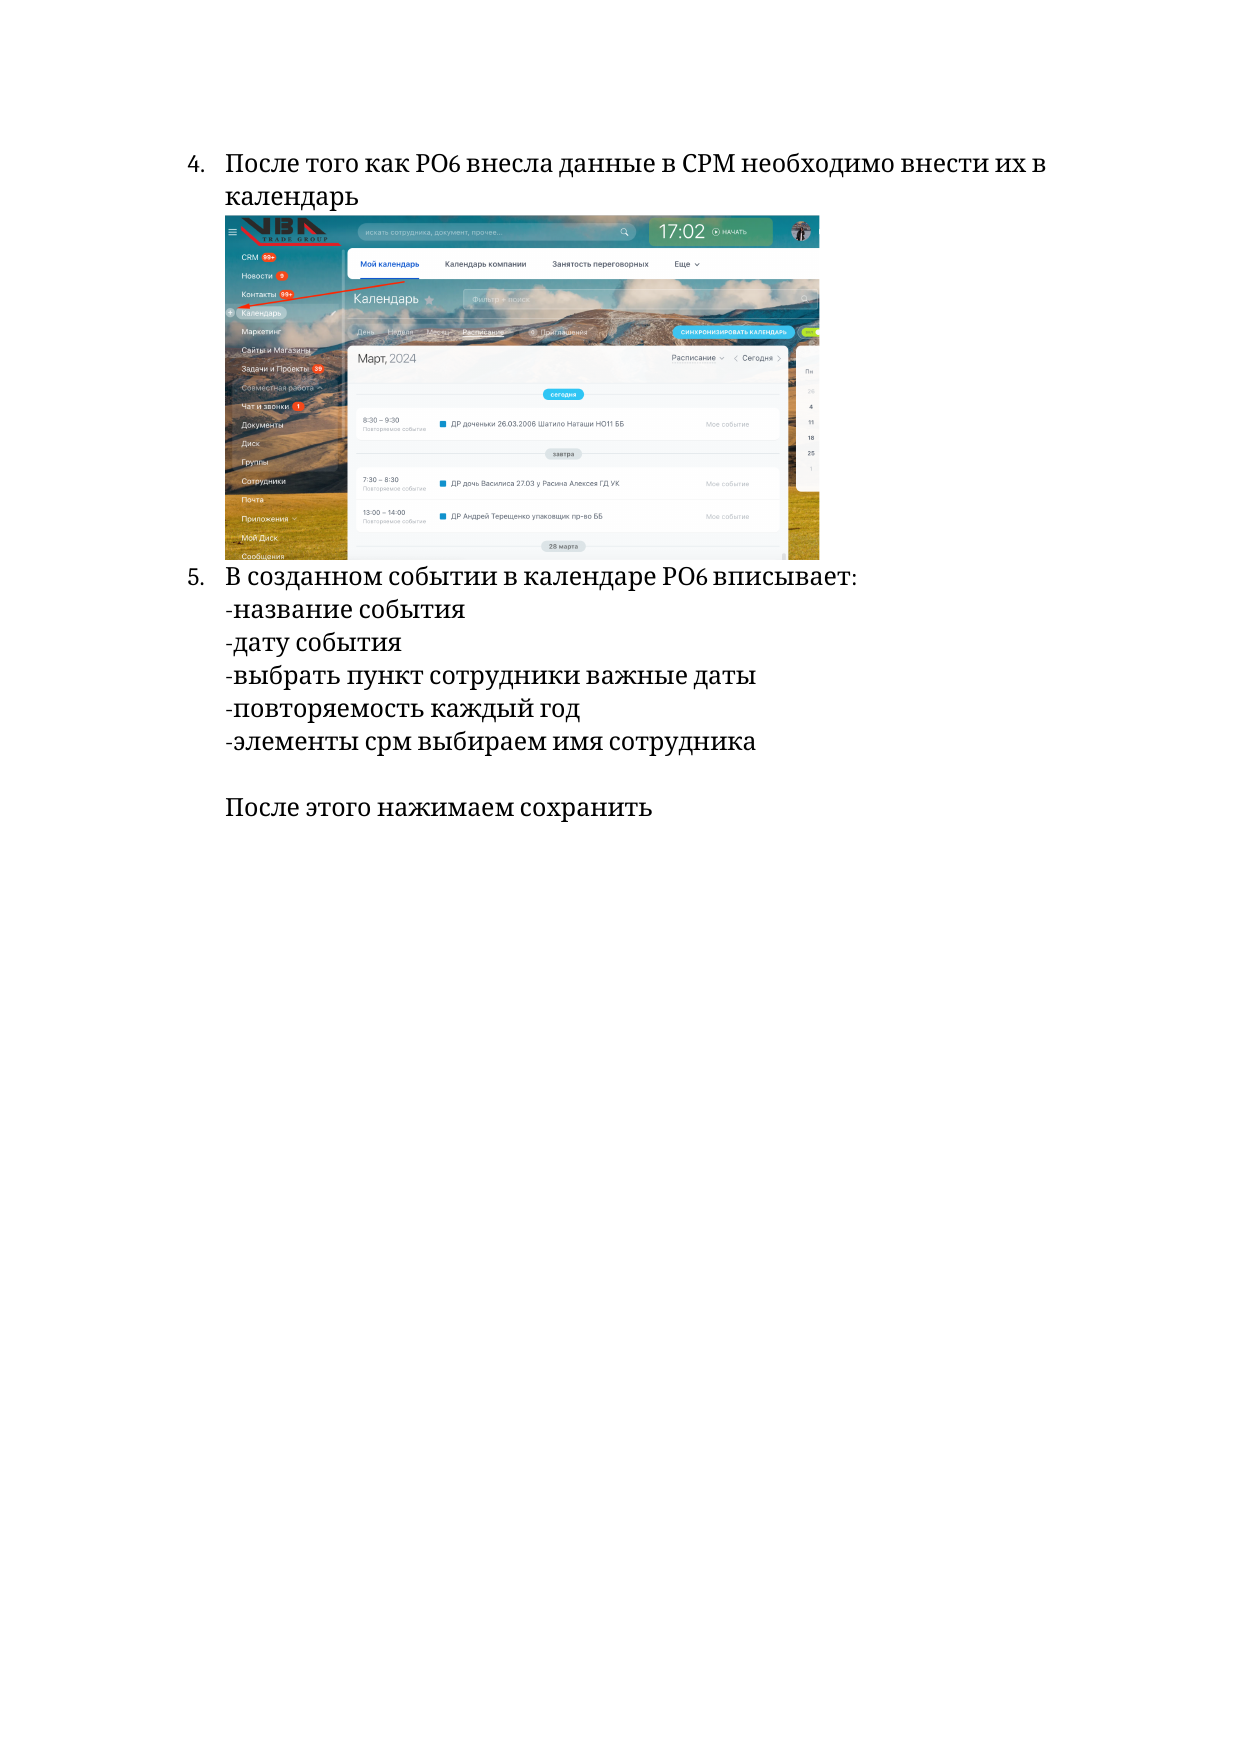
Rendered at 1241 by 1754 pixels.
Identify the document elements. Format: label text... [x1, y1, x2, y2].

list В созданном событии в календаре РО6 вписывает: -название события -дату события -выбрать пункт сотрудники важные даты -повторяемость каждый год -элементы срм выбираем имя сотрудника После этого нажимаем сохранить [187, 563, 1090, 823]
picture [225, 215, 820, 560]
